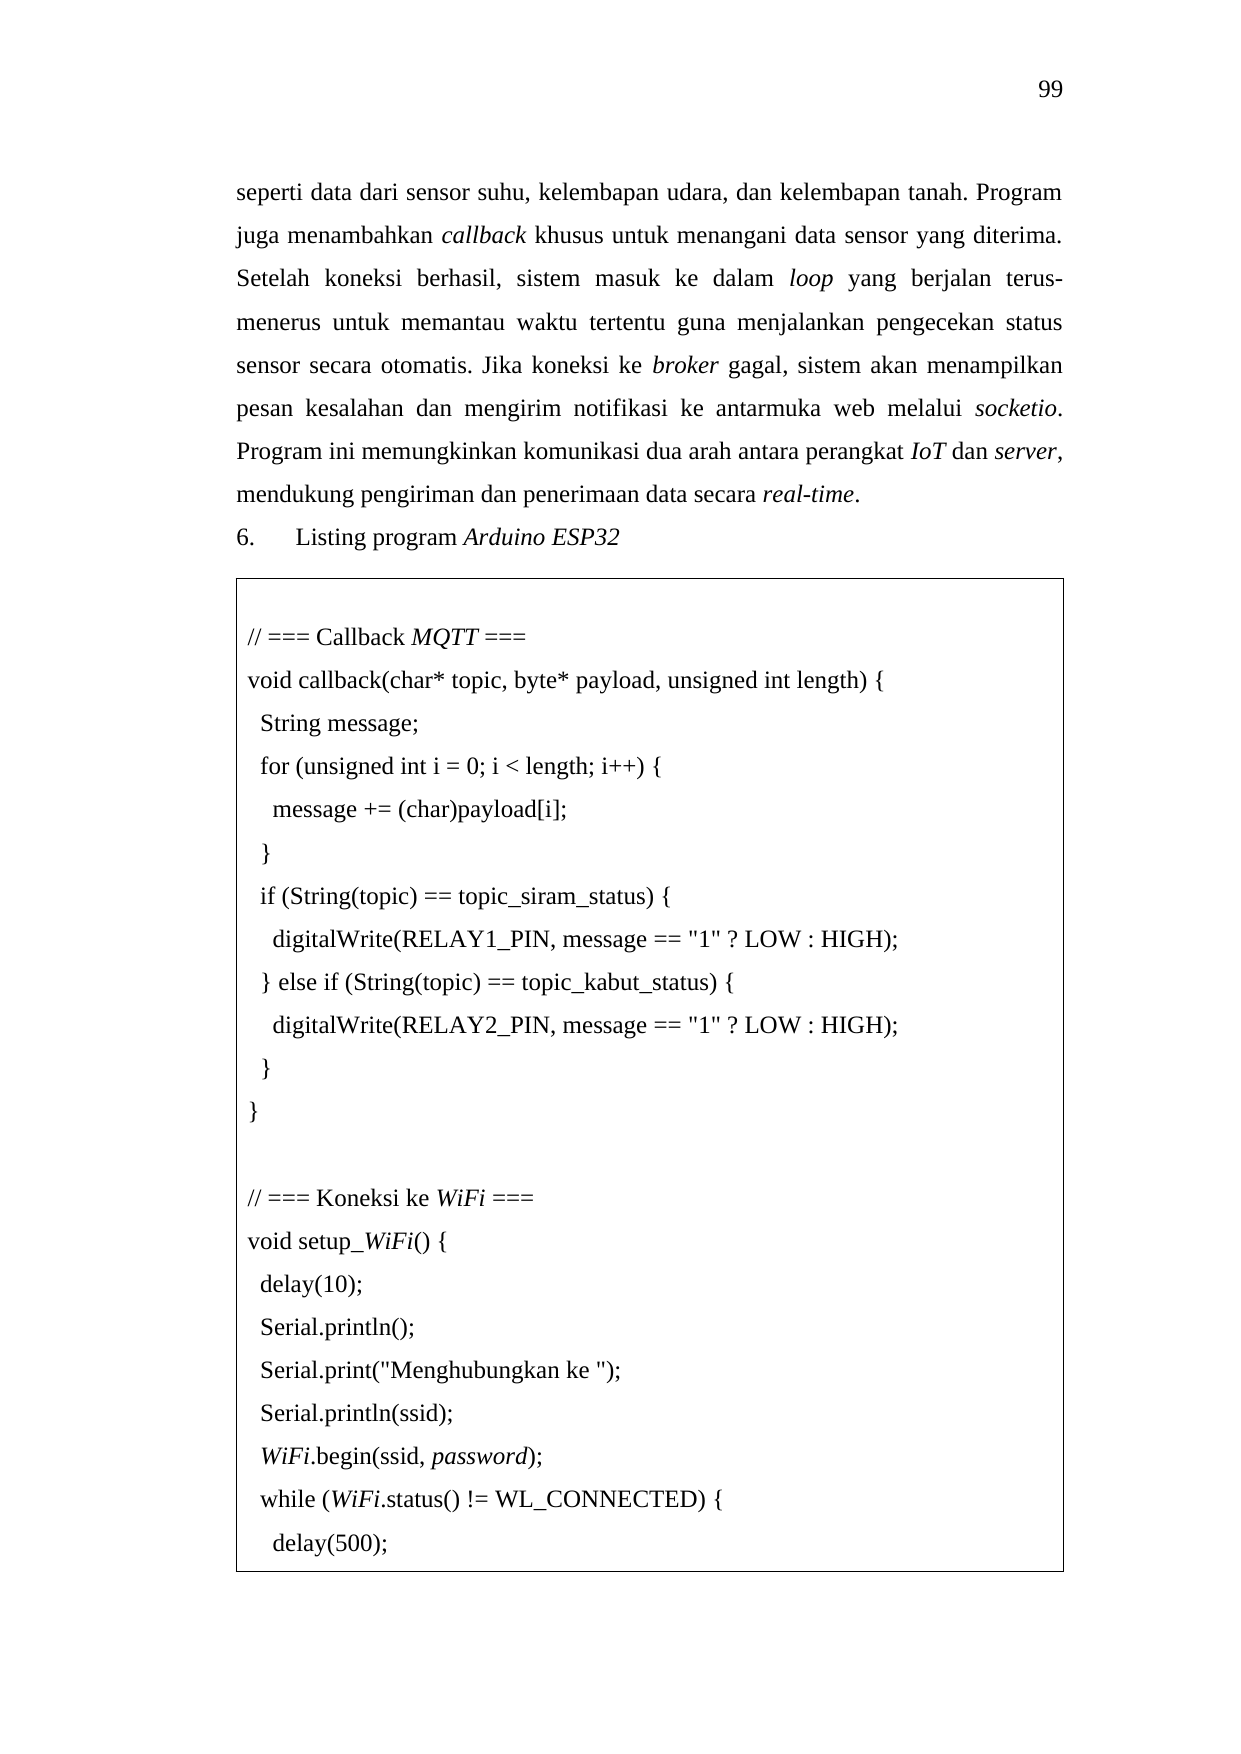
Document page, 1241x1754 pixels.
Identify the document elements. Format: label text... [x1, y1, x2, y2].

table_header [237, 579, 1063, 1571]
list Listing program Arduino ESP32 [236, 522, 1063, 551]
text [236, 177, 1063, 508]
